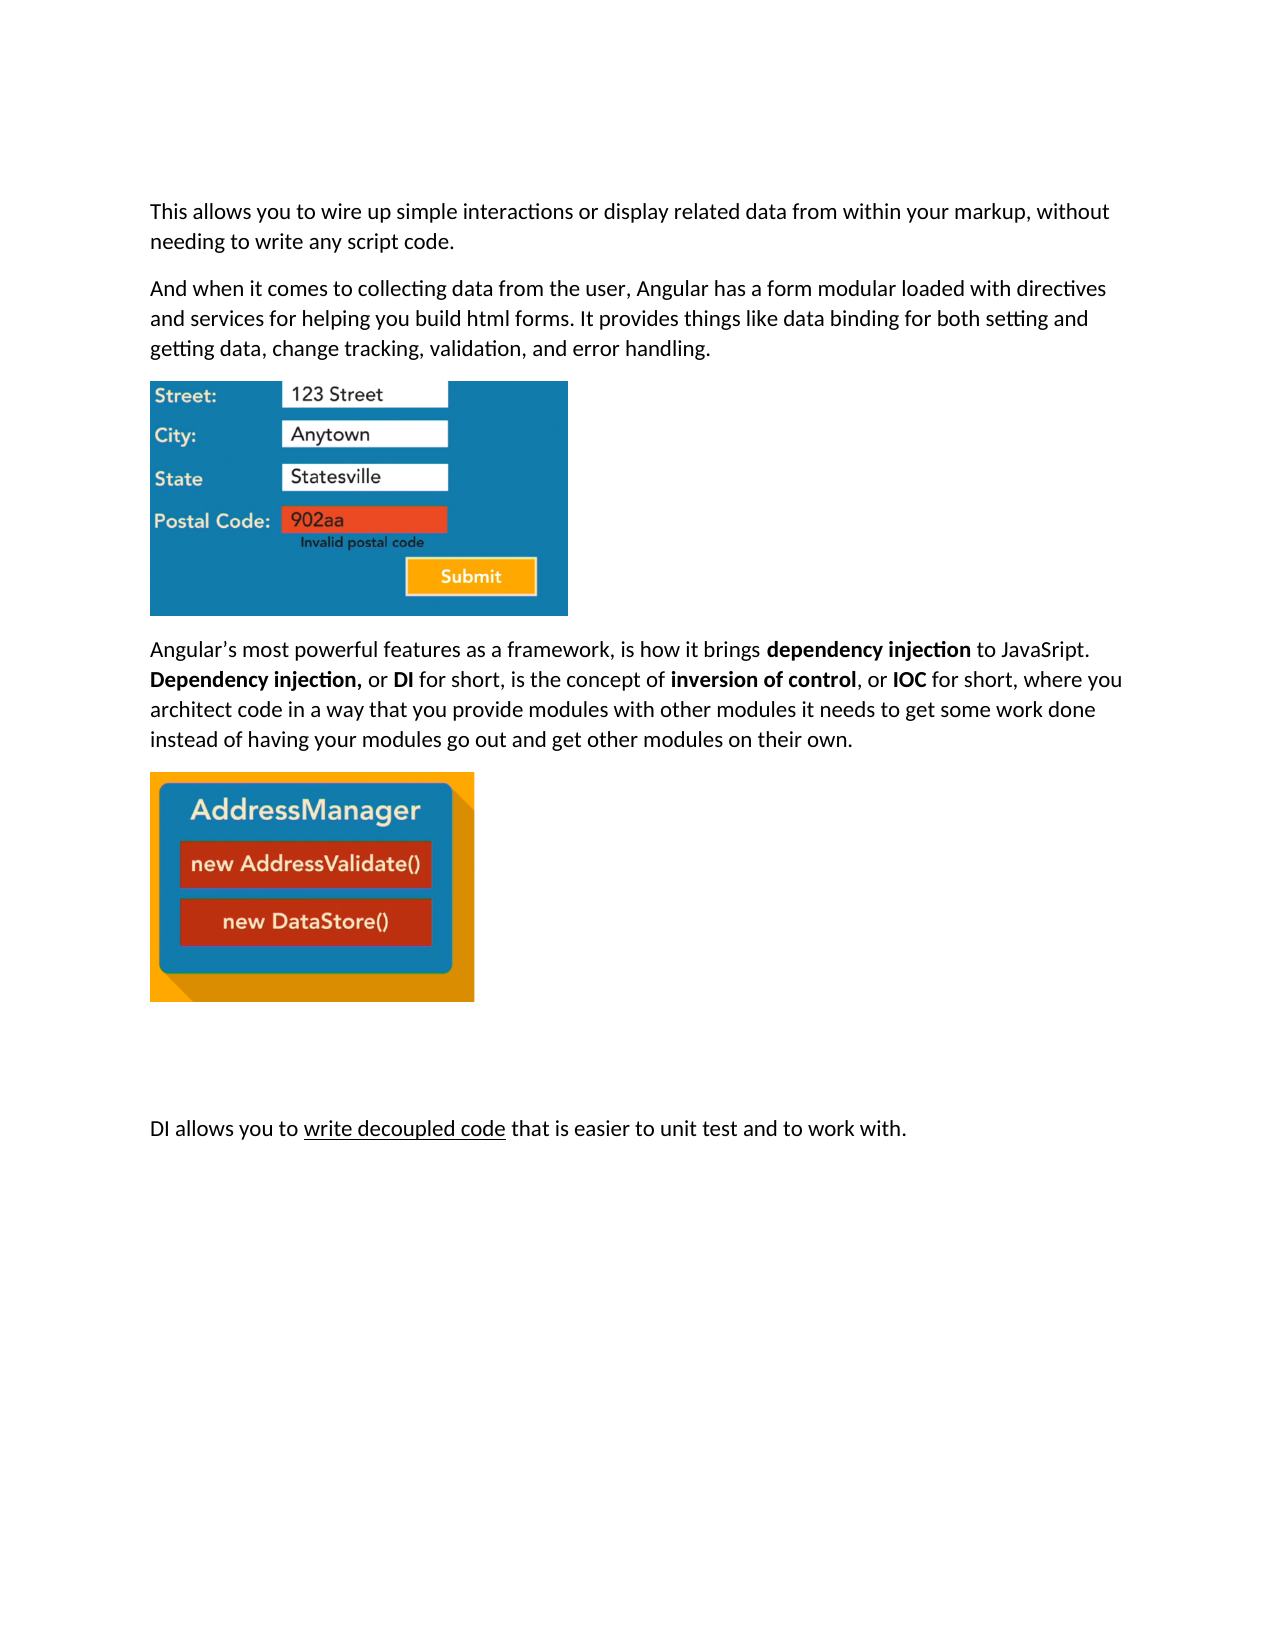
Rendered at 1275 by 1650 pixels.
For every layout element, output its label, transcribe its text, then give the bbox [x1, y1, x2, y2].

text This allows you to wire up simple interactions or display related data from within your markup, without needing to write any script code. [150, 197, 1125, 255]
picture [150, 772, 475, 1002]
text And when it comes to collecting data from the user, Angular has a form modular loaded with directives and services for helping you build html forms. It provides things like data binding for both setting and getting data, change tracking, validation, and error handling. [150, 274, 1125, 362]
text DI allows you to write decoupled code that is easier to unit test and to work with. [150, 1114, 1125, 1143]
picture [150, 381, 568, 616]
text Angular’s most powerful features as a framework, is how it brings dependency injection to JavaSript. Dependency injection, or DI for short, is the concept of inversion of control, or IOC for short, where you architect code in a way that you provide modules with other modules it needs to get some work done instead of having your modules go out and get other modules on their own. [150, 635, 1125, 753]
